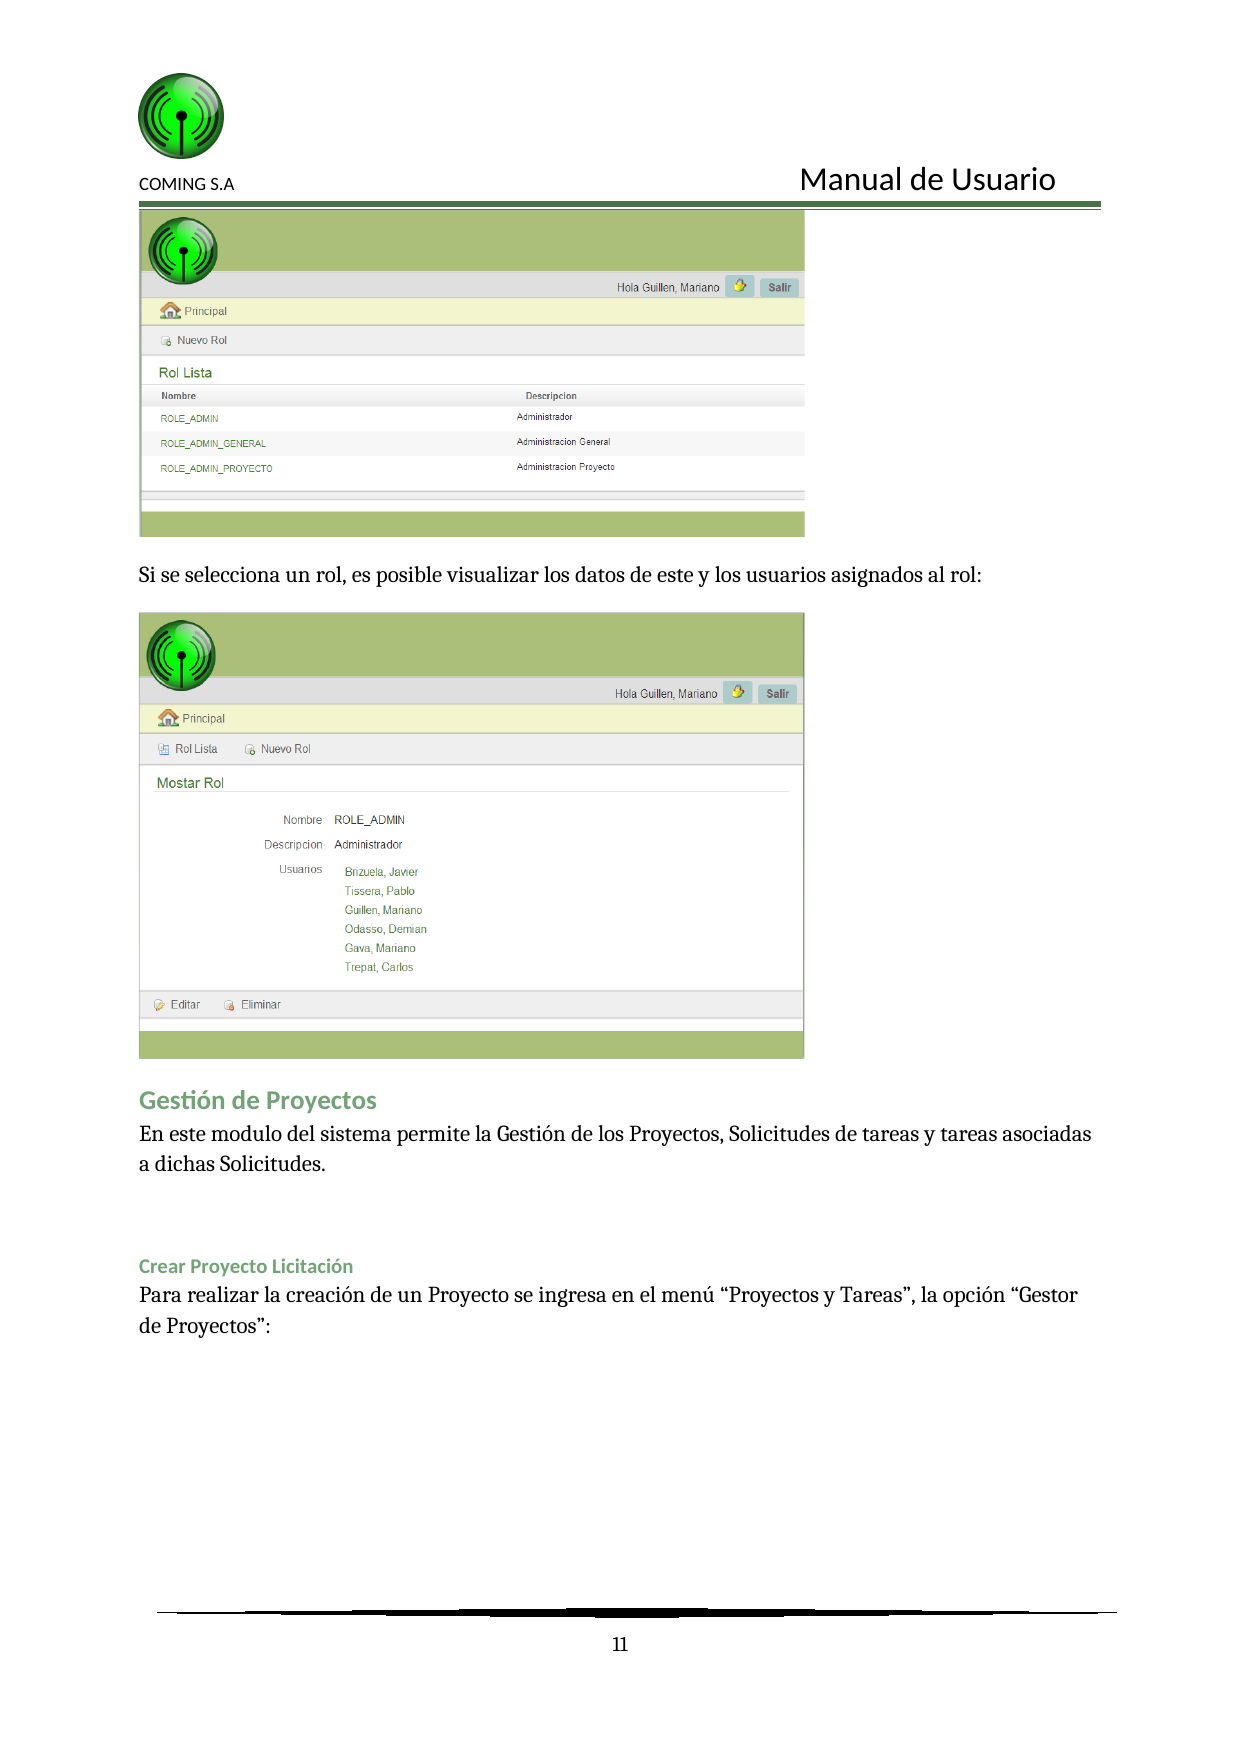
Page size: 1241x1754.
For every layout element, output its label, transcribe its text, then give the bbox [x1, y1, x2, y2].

subtitle Crear Proyecto Licitación [139, 1253, 1101, 1278]
text Si se selecciona un rol, es posible visualizar los datos de este y los usuarios asignados al rol: [139, 562, 1101, 588]
text Para realizar la creación de un Proyecto se ingresa en el menú “Proyectos y Tareas”, la opción “Gestor de Proyectos”: [139, 1282, 1101, 1339]
picture [138, 210, 805, 537]
picture [138, 612, 805, 1059]
picture [138, 73, 224, 159]
subtitle Gestión de Proyectos [139, 1083, 1101, 1116]
text En este modulo del sistema permite la Gestión de los Proyectos, Solicitudes de tareas y tareas asociadas a dichas Solicitudes. [139, 1121, 1101, 1177]
